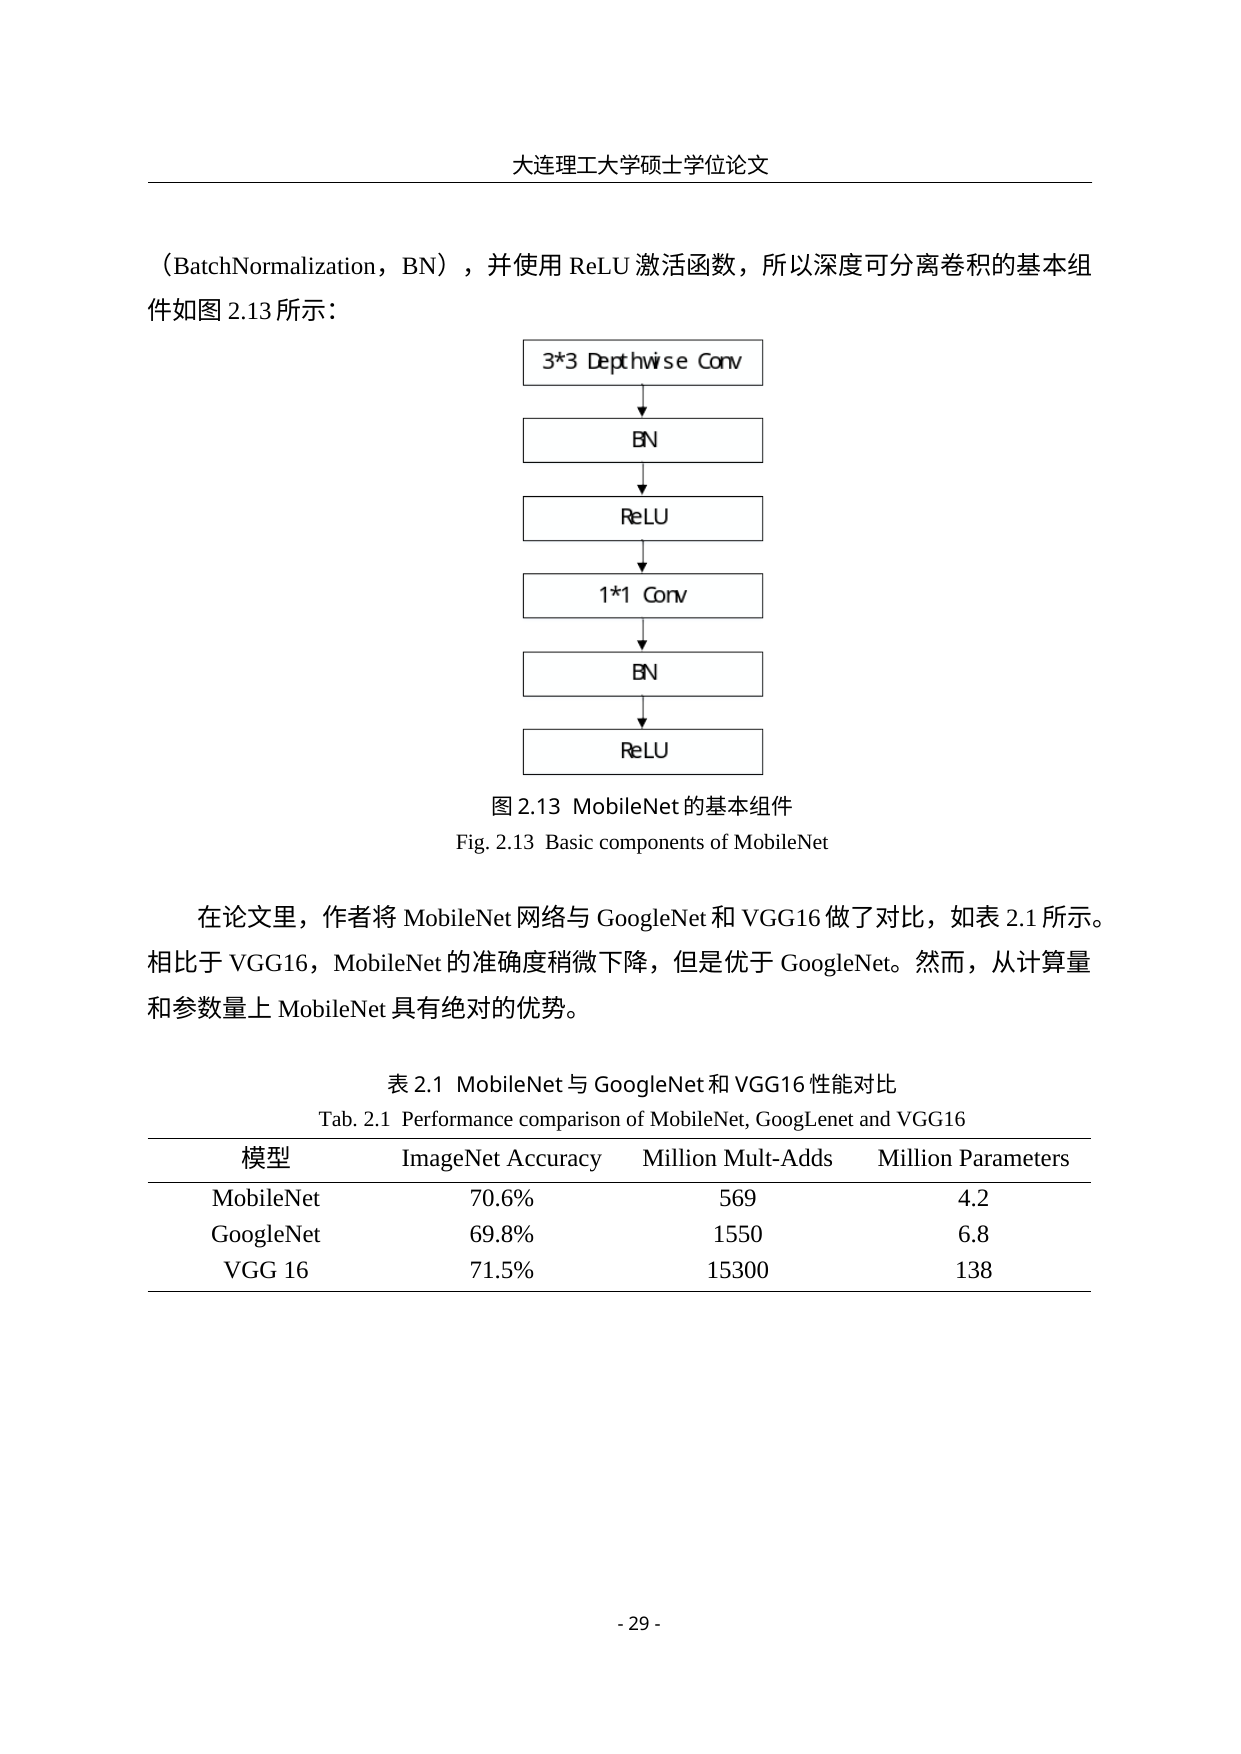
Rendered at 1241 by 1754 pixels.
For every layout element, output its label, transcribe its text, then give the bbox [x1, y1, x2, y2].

table_header 模型 [148, 1139, 384, 1182]
text Fig. 2.13 Basic components of MobileNet [148, 829, 1092, 854]
table_cell 6.8 [856, 1219, 1091, 1255]
table_header ImageNet Accuracy [384, 1139, 619, 1182]
text 图2.13 MobileNet的基本组件 [148, 789, 1092, 821]
table_cell 15300 [620, 1255, 856, 1291]
table_cell 71.5% [384, 1255, 619, 1291]
text 在论文里，作者将MobileNet网络与GoogleNet和VGG16做了对比，如表2.1所示。相比于VGG16，MobileNet的准确度稍微下降，但是优于GoogleNet。然而，从计算量和参数量上MobileNet具有绝对的优势。 [148, 897, 1092, 1024]
table_cell GoogleNet [148, 1219, 384, 1255]
text 表2.1 MobileNet与GoogleNet和VGG16性能对比 [148, 1069, 1092, 1099]
table_header Million Parameters [856, 1139, 1091, 1182]
table_cell 138 [856, 1255, 1091, 1291]
table_cell 4.2 [856, 1183, 1091, 1219]
table_cell 1550 [620, 1219, 856, 1255]
table_cell MobileNet [148, 1183, 384, 1219]
table_cell 69.8% [384, 1219, 619, 1255]
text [148, 246, 1092, 327]
table_cell VGG 16 [148, 1255, 384, 1291]
text Tab. 2.1 Performance comparison of MobileNet, GoogLenet and VGG16 [148, 1106, 1092, 1132]
table_cell 569 [620, 1183, 856, 1219]
table_cell 70.6% [384, 1183, 619, 1219]
table_header Million Mult-Adds [620, 1139, 856, 1182]
